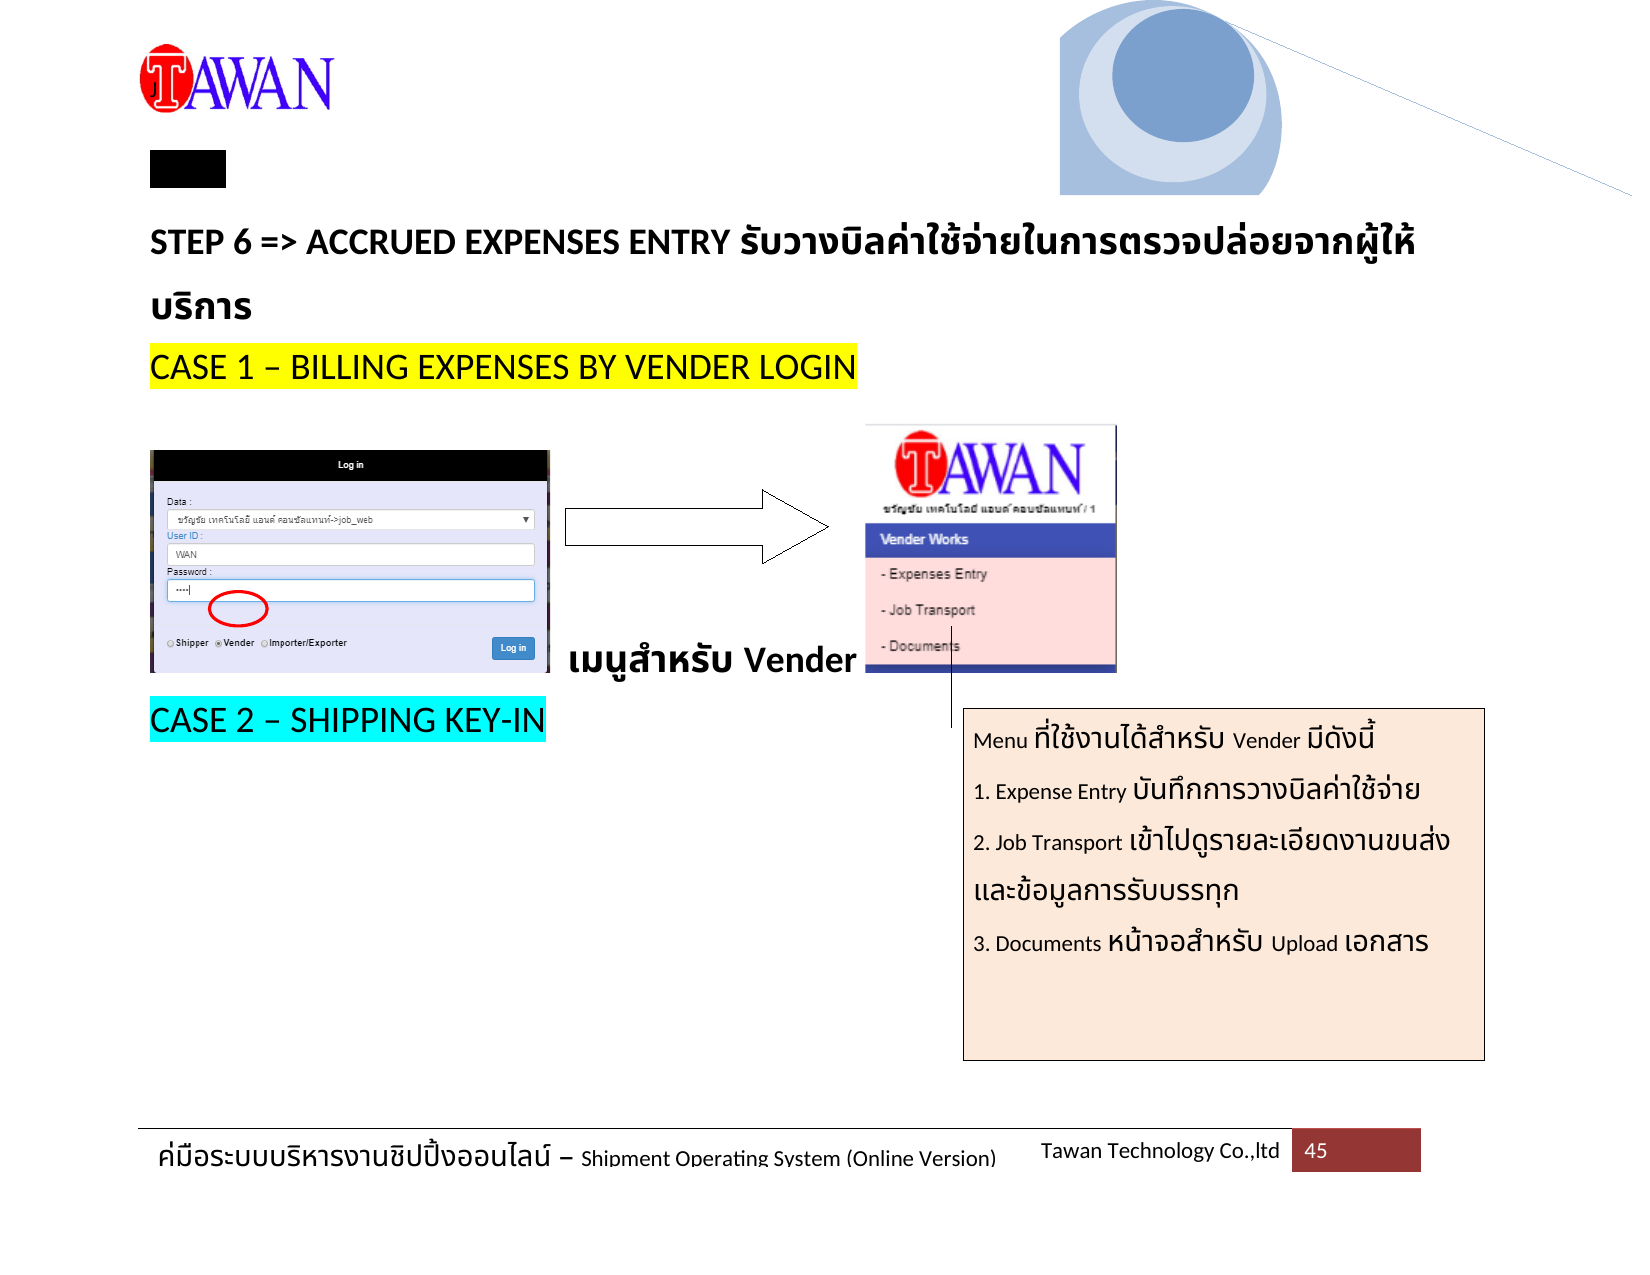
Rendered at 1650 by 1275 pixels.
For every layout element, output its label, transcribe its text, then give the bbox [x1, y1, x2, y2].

text STEP 6 => ACCRUED EXPENSES ENTRY รับวางบิลค่าใช้จ่ายในการตรวจปล่อยจากผู้ให้บริการ CASE 1 – BILLING EXPENSES BY VENDER LOGIN [150, 214, 1500, 389]
picture [150, 450, 550, 673]
picture [139, 43, 335, 113]
picture [865, 416, 1117, 673]
text กดกดก [226, 150, 1500, 188]
